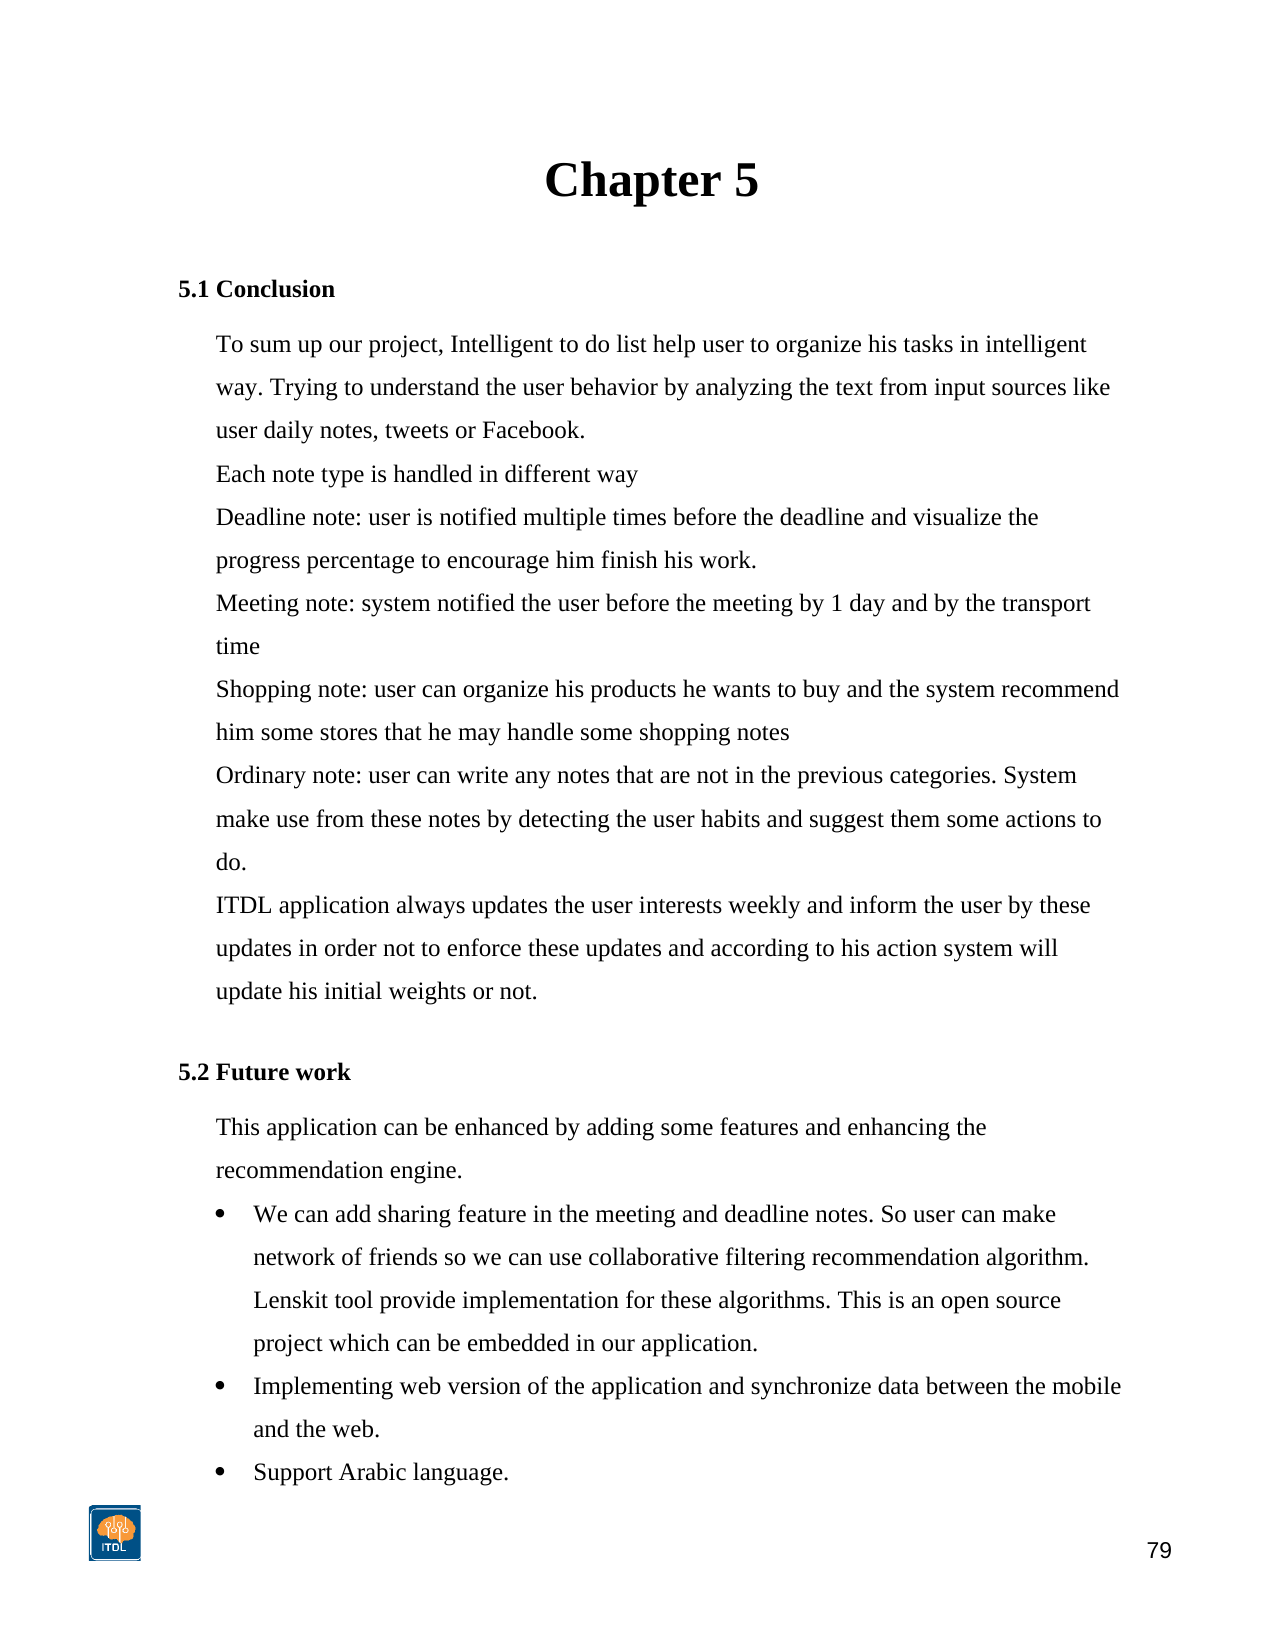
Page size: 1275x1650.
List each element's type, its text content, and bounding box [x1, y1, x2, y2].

picture [87, 1505, 141, 1559]
subtitle Future work [178, 1057, 1125, 1086]
subtitle Conclusion [178, 274, 1125, 302]
text Ordinary note: user can write any notes that are not in the previous categories. System make use from these notes by detecting the user habits and suggest them some actions to do. [216, 761, 1125, 876]
text ITDL application always updates the user interests weekly and inform the user by these updates in order not to enforce these updates and according to his action system will update his initial weights or not. [216, 890, 1125, 1005]
subtitle Chapter 5 [178, 150, 1125, 207]
list We can add sharing feature in the meeting and deadline notes. So user can make network of friends so we can use collaborative filtering recommendation algorithm. Lenskit tool provide implementation for these algorithms. This is an open source project which can be embedded in our application. [216, 1199, 1125, 1357]
text Deadline note: user is notified multiple times before the deadline and visualize the progress percentage to encourage him finish his work. [216, 502, 1125, 574]
text Each note type is handled in different way [216, 459, 1125, 487]
text Meeting note: system notified the user before the meeting by 1 day and by the transport time [216, 588, 1125, 660]
text This application can be enhanced by adding some features and enhancing the recommendation engine. [216, 1112, 1125, 1184]
list Implementing web version of the application and synchronize data between the mobile and the web. [216, 1371, 1125, 1443]
list Support Arabic language. [216, 1457, 1125, 1486]
text To sum up our project, Intelligent to do list help user to organize his tasks in intelligent way. Trying to understand the user behavior by analyzing the text from input sources like user daily notes, tweets or Facebook. [216, 329, 1125, 444]
text Shopping note: user can organize his products he wants to buy and the system recommend him some stores that he may handle some shopping notes [216, 674, 1125, 746]
